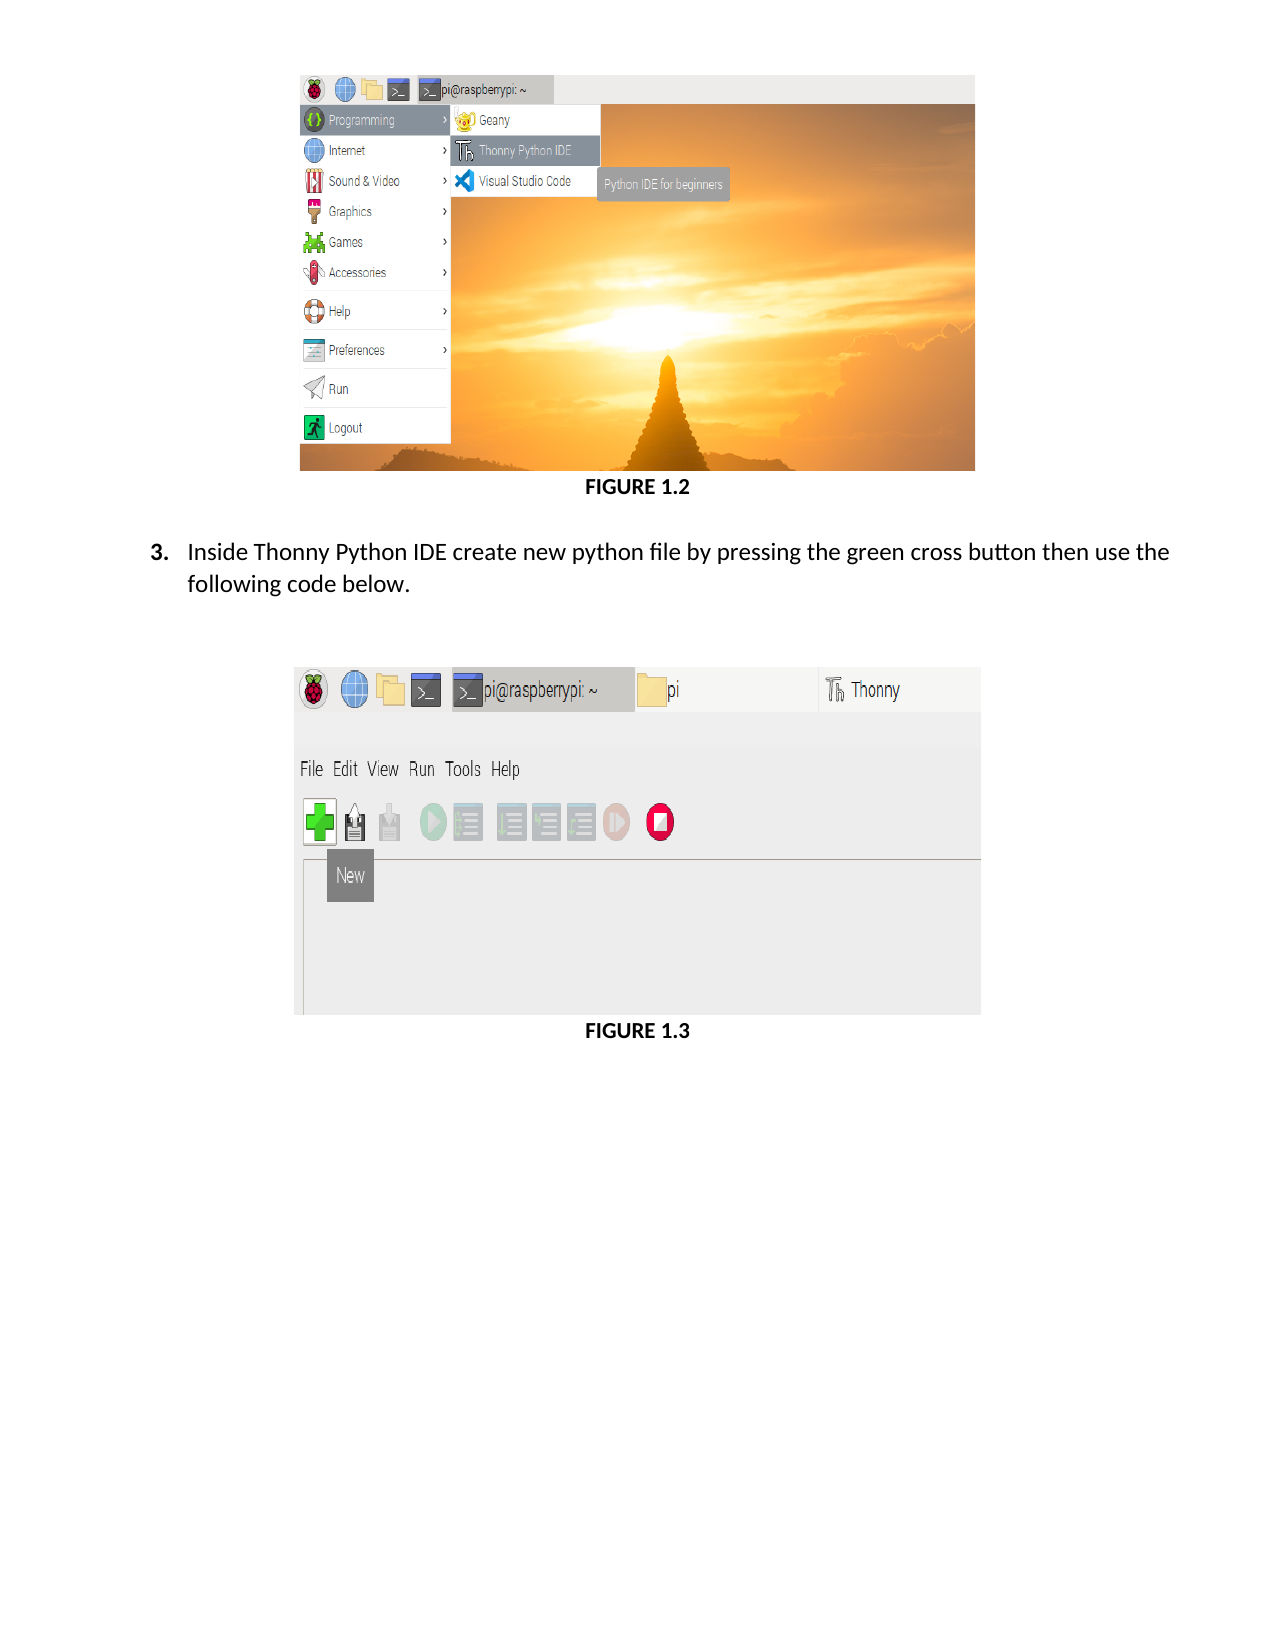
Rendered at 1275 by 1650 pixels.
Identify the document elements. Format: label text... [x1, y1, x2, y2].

text FIGURE 1.2 [75, 472, 1200, 501]
picture [299, 75, 976, 471]
picture [293, 667, 982, 1015]
list Inside Thonny Python IDE create new python file by pressing the green cross button then use the following code below. [150, 536, 1200, 599]
text FIGURE 1.3 [75, 1017, 1200, 1044]
